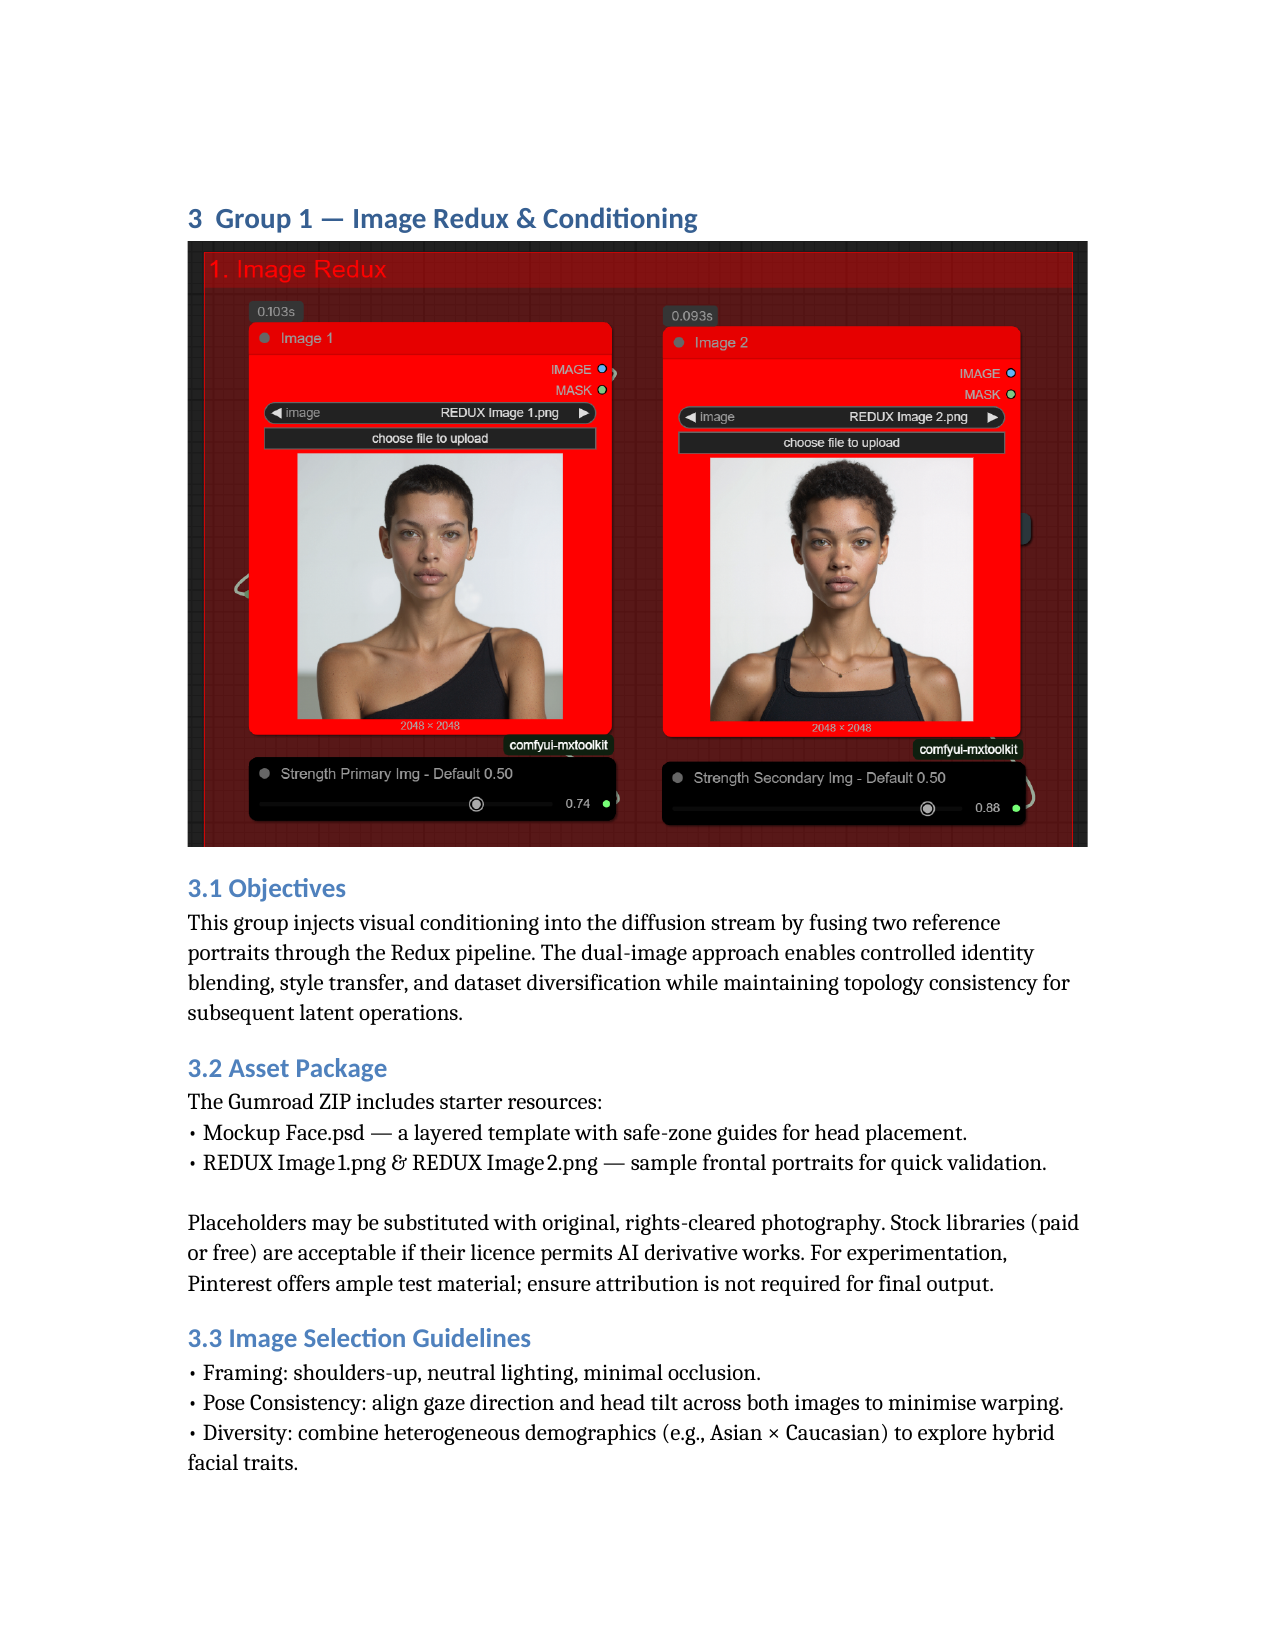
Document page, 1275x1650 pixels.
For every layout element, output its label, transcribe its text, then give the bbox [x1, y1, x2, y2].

subtitle 3 Group 1 — Image Redux & Conditioning [187, 200, 1087, 236]
picture [187, 241, 1088, 847]
subtitle 3.3 Image Selection Guidelines [187, 1321, 1087, 1354]
subtitle 3.2 Asset Package [187, 1051, 1087, 1084]
text This group injects visual conditioning into the diffusion stream by fusing two reference portraits through the Redux pipeline. The dual‑image approach enables controlled identity blending, style transfer, and dataset diversification while maintaining topology consistency for subsequent latent operations. [187, 909, 1087, 1026]
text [187, 1359, 1087, 1476]
text The Gumroad ZIP includes starter resources: • Mockup Face.psd — a layered template with safe‑zone guides for head placement. • REDUX Image 1.png & REDUX Image 2.png — sample frontal portraits for quick validation. Placeholders may be substituted with original, rights‑cleared photography. Stock libraries (paid or free) are acceptable if their licence permits AI derivative works. For experimentation, Pinterest offers ample test material; ensure attribution is not required for final output. [187, 1089, 1087, 1297]
subtitle 3.1 Objectives [187, 872, 1087, 904]
